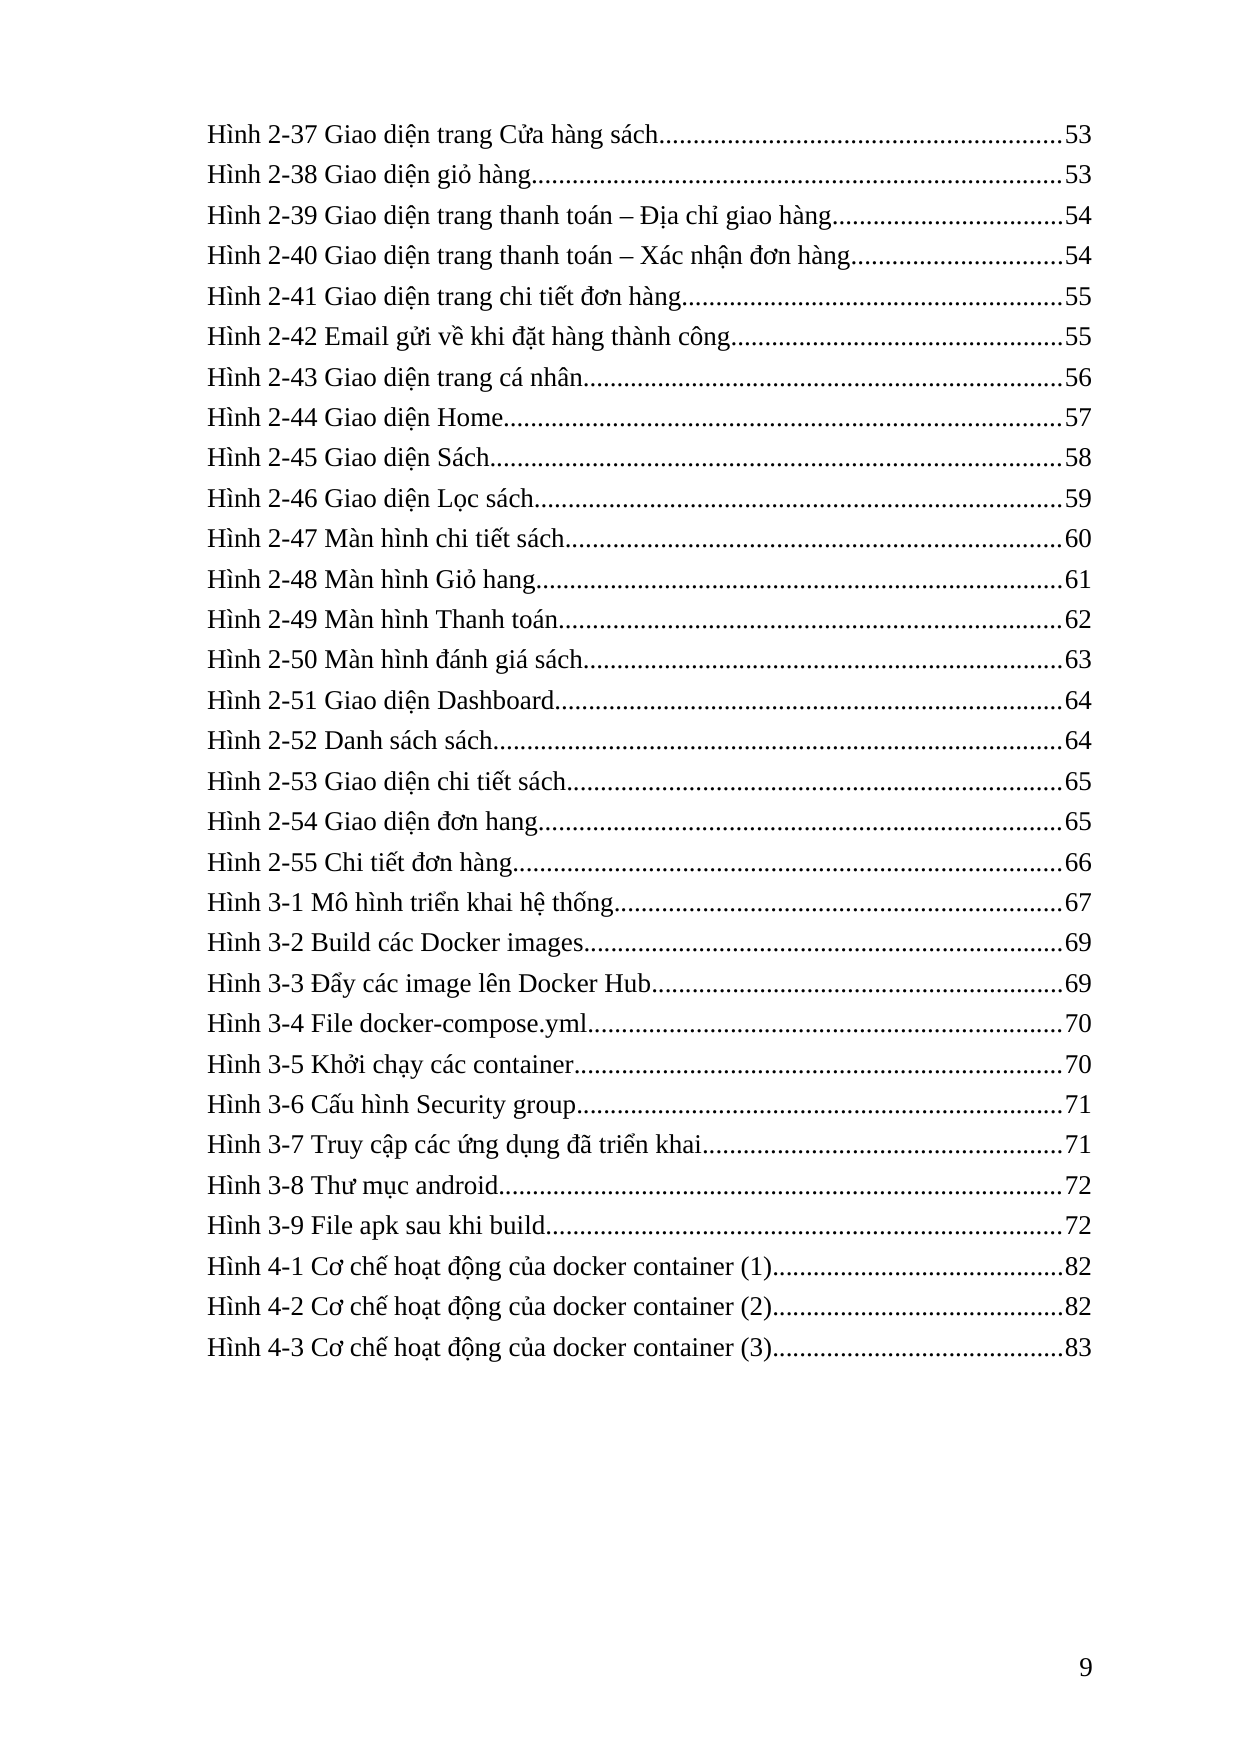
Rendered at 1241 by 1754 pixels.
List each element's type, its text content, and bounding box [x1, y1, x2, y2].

text Hình 2-51 Giao diện Dashboard 64 [207, 684, 1092, 715]
text Hình 2-39 Giao diện trang thanh toán – Địa chỉ giao hàng 54 [207, 199, 1092, 230]
text Hình 2-38 Giao diện giỏ hàng 53 [207, 158, 1092, 190]
text Hình 2-46 Giao diện Lọc sách 59 [207, 482, 1092, 513]
text Hình 3-8 Thư mục android 72 [207, 1169, 1092, 1200]
text Hình 2-43 Giao diện trang cá nhân 56 [207, 361, 1092, 392]
text Hình 2-37 Giao diện trang Cửa hàng sách 53 [207, 118, 1092, 149]
text Hình 3-3 Đẩy các image lên Docker Hub 69 [207, 967, 1092, 998]
text Hình 3-4 File docker-compose.yml 70 [207, 1007, 1092, 1038]
text Hình 4-2 Cơ chế hoạt động của docker container (2) 82 [207, 1290, 1092, 1321]
text Hình 3-9 File apk sau khi build 72 [207, 1209, 1092, 1241]
text Hình 2-48 Màn hình Giỏ hang 61 [207, 563, 1092, 594]
text Hình 2-42 Email gửi về khi đặt hàng thành công 55 [207, 320, 1092, 351]
text Hình 3-5 Khởi chạy các container 70 [207, 1048, 1092, 1079]
text Hình 4-3 Cơ chế hoạt động của docker container (3) 83 [207, 1331, 1092, 1362]
text Hình 2-50 Màn hình đánh giá sách 63 [207, 643, 1092, 675]
text Hình 2-52 Danh sách sách 64 [207, 724, 1092, 756]
text Hình 3-2 Build các Docker images 69 [207, 926, 1092, 958]
text Hình 2-47 Màn hình chi tiết sách 60 [207, 522, 1092, 553]
text Hình 3-6 Cấu hình Security group 71 [207, 1088, 1092, 1119]
text Hình 2-54 Giao diện đơn hang 65 [207, 805, 1092, 836]
text Hình 3-1 Mô hình triển khai hệ thống 67 [207, 886, 1092, 917]
text Hình 3-7 Truy cập các ứng dụng đã triển khai 71 [207, 1128, 1092, 1160]
text Hình 2-55 Chi tiết đơn hàng 66 [207, 846, 1092, 877]
text Hình 2-53 Giao diện chi tiết sách 65 [207, 765, 1092, 796]
text Hình 2-45 Giao diện Sách 58 [207, 441, 1092, 473]
text Hình 4-1 Cơ chế hoạt động của docker container (1) 82 [207, 1250, 1092, 1281]
text Hình 2-40 Giao diện trang thanh toán – Xác nhận đơn hàng 54 [207, 239, 1092, 271]
text Hình 2-44 Giao diện Home 57 [207, 401, 1092, 432]
text Hình 2-49 Màn hình Thanh toán 62 [207, 603, 1092, 634]
text Hình 2-41 Giao diện trang chi tiết đơn hàng 55 [207, 280, 1092, 311]
